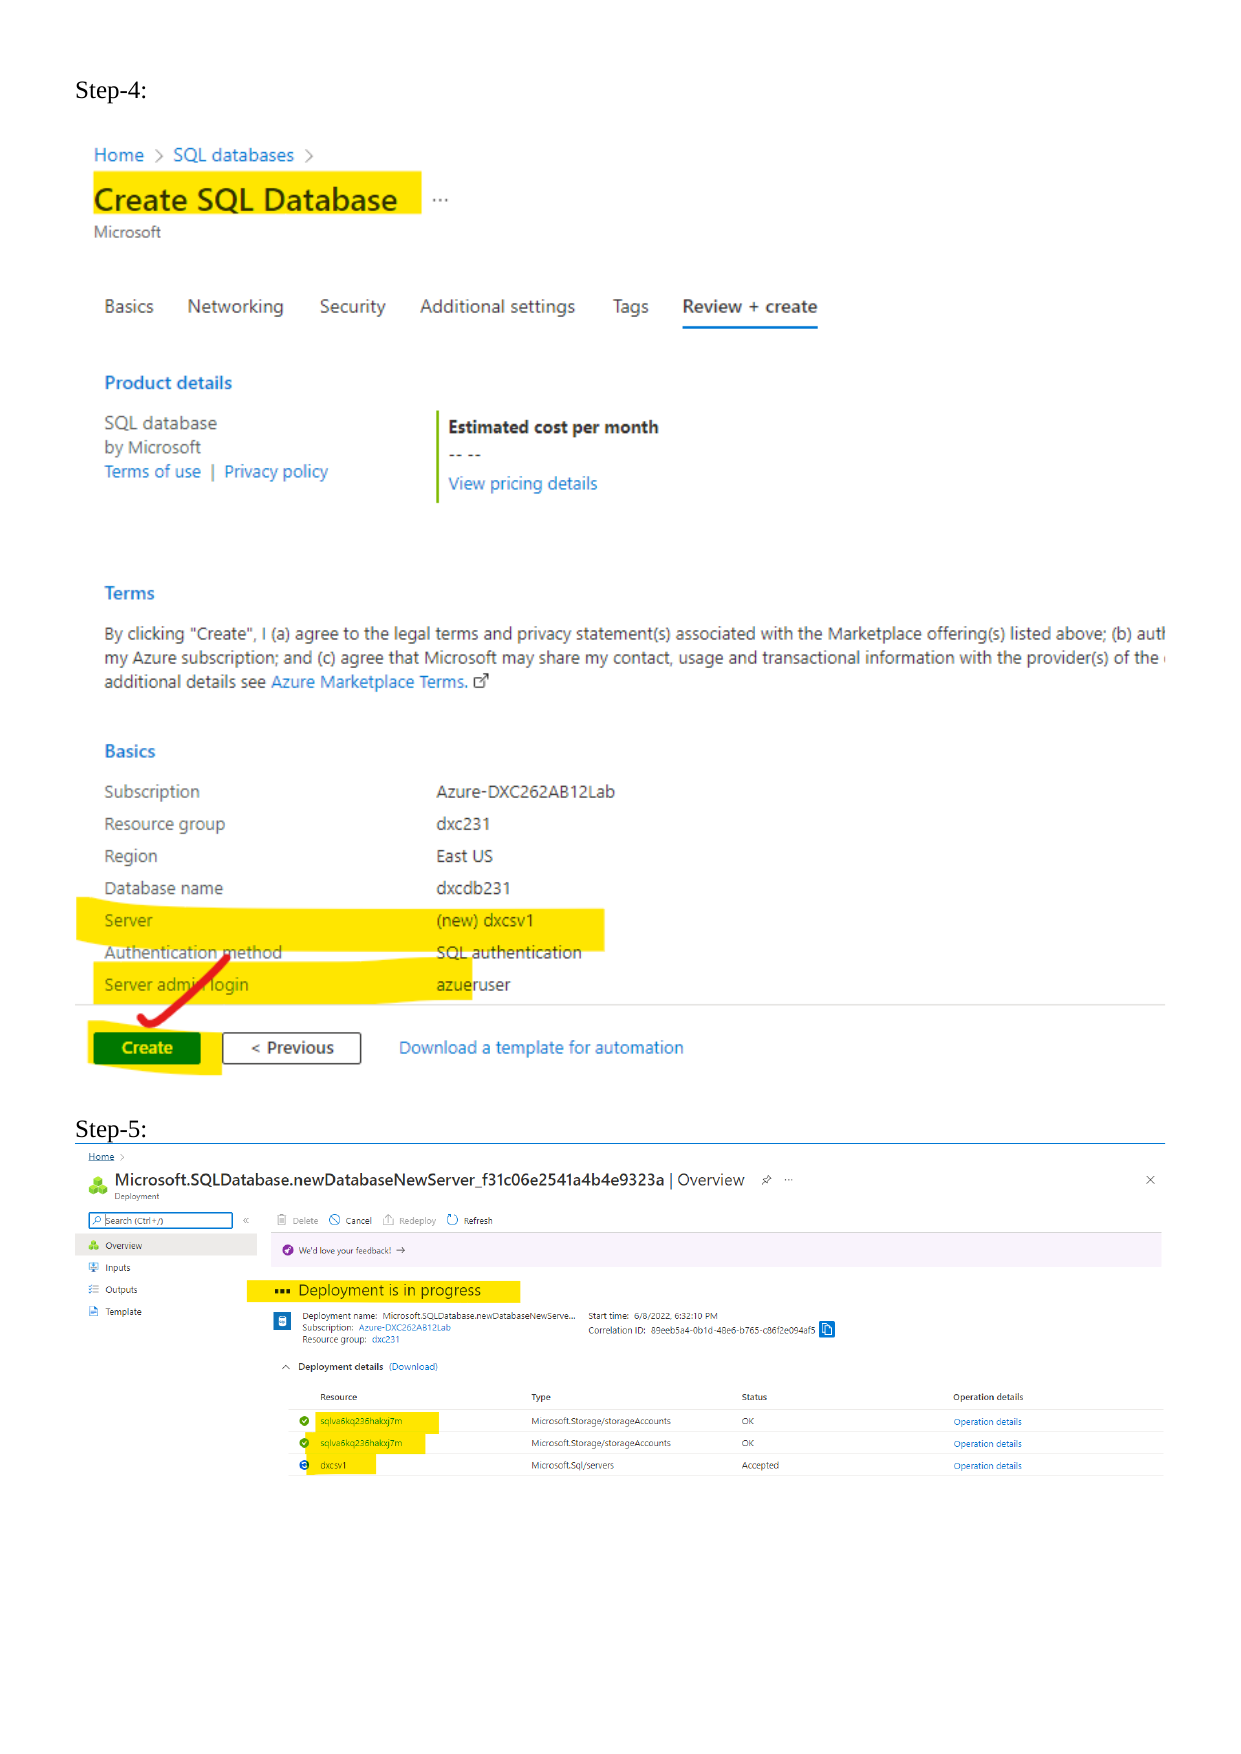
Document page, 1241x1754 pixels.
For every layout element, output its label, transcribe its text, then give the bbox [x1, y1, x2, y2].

text Step-5: [75, 1114, 1165, 1143]
picture [75, 1143, 1166, 1488]
text Step-4: [75, 75, 1165, 104]
picture [75, 132, 1166, 1086]
